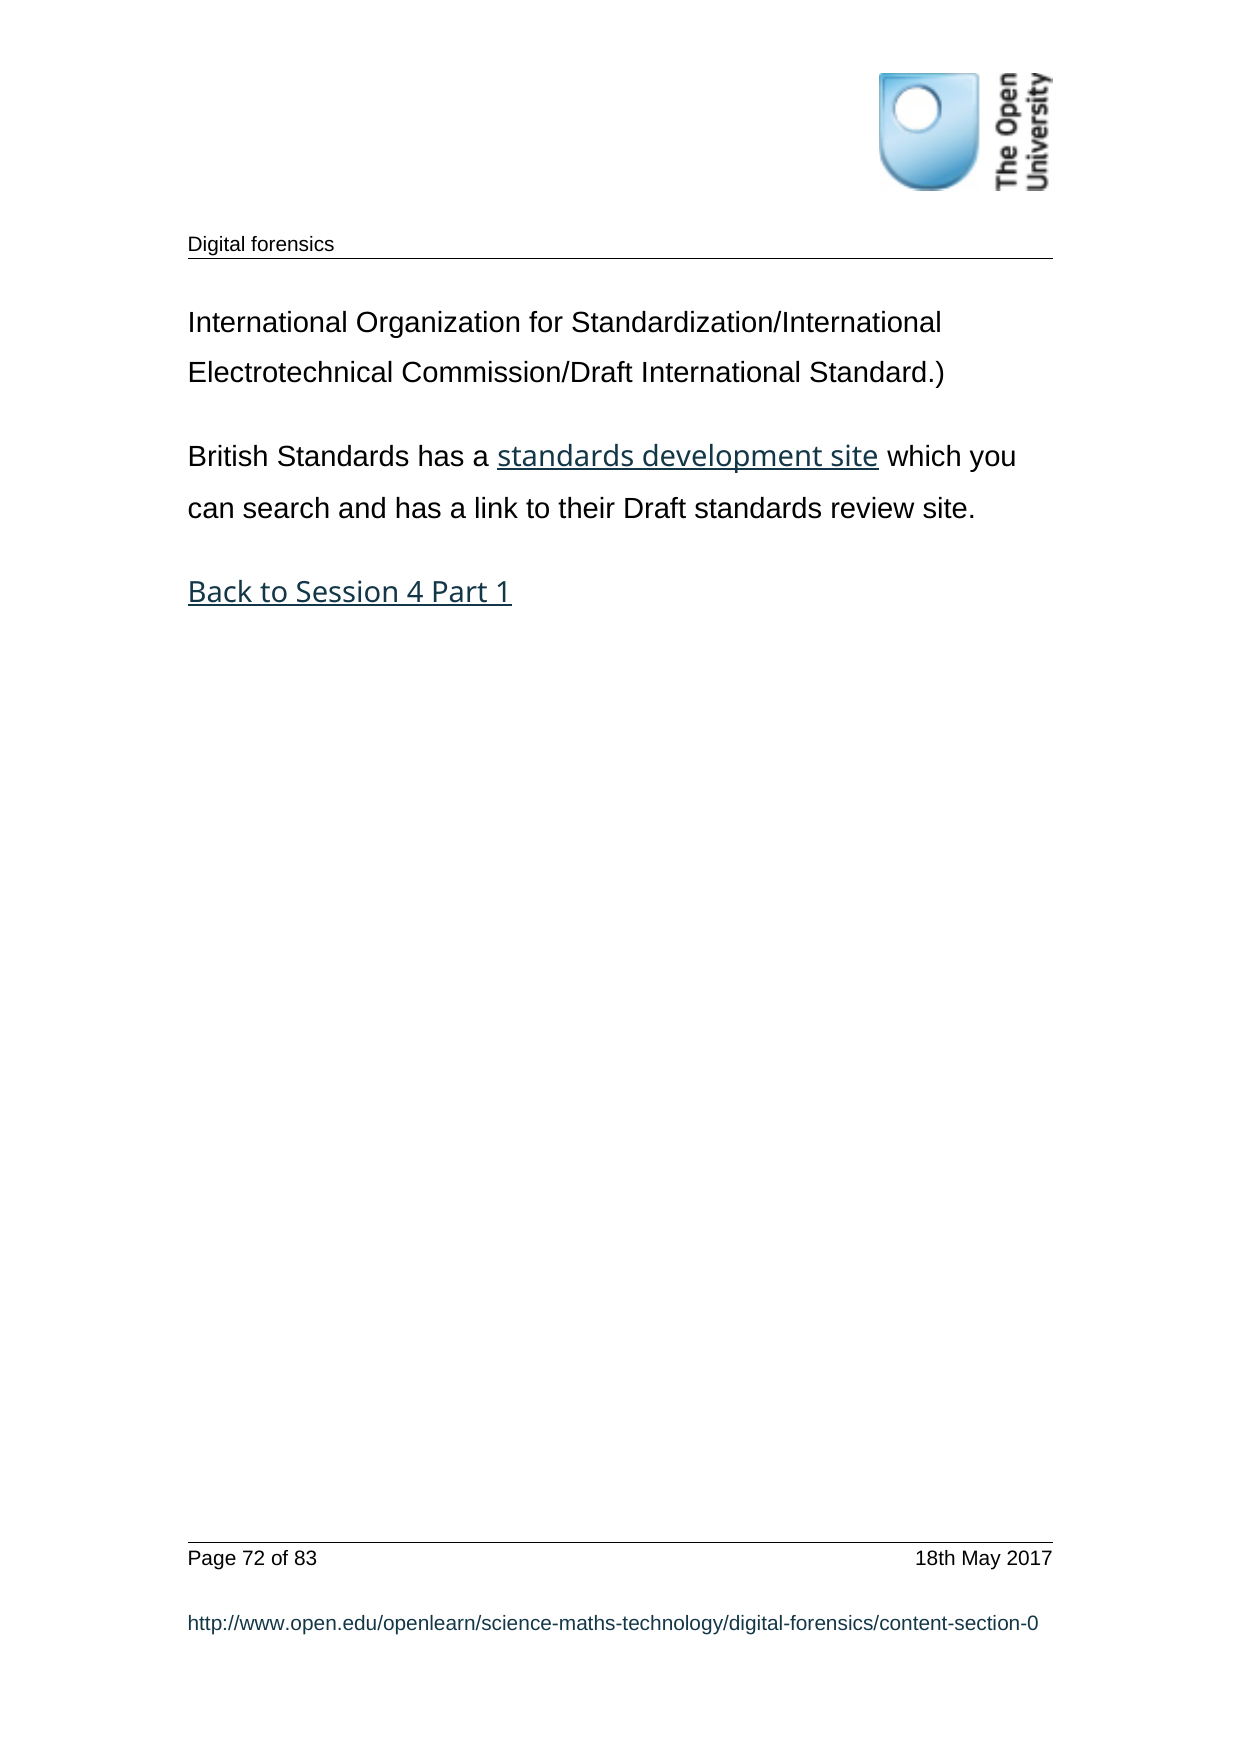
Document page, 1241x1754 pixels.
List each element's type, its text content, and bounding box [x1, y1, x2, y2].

text British Standards has a standards development site which you can search and has a link to their Draft standards review site. [187, 435, 1053, 525]
picture [879, 73, 1053, 191]
text Back to Session 4 Part 1 [187, 571, 1053, 611]
